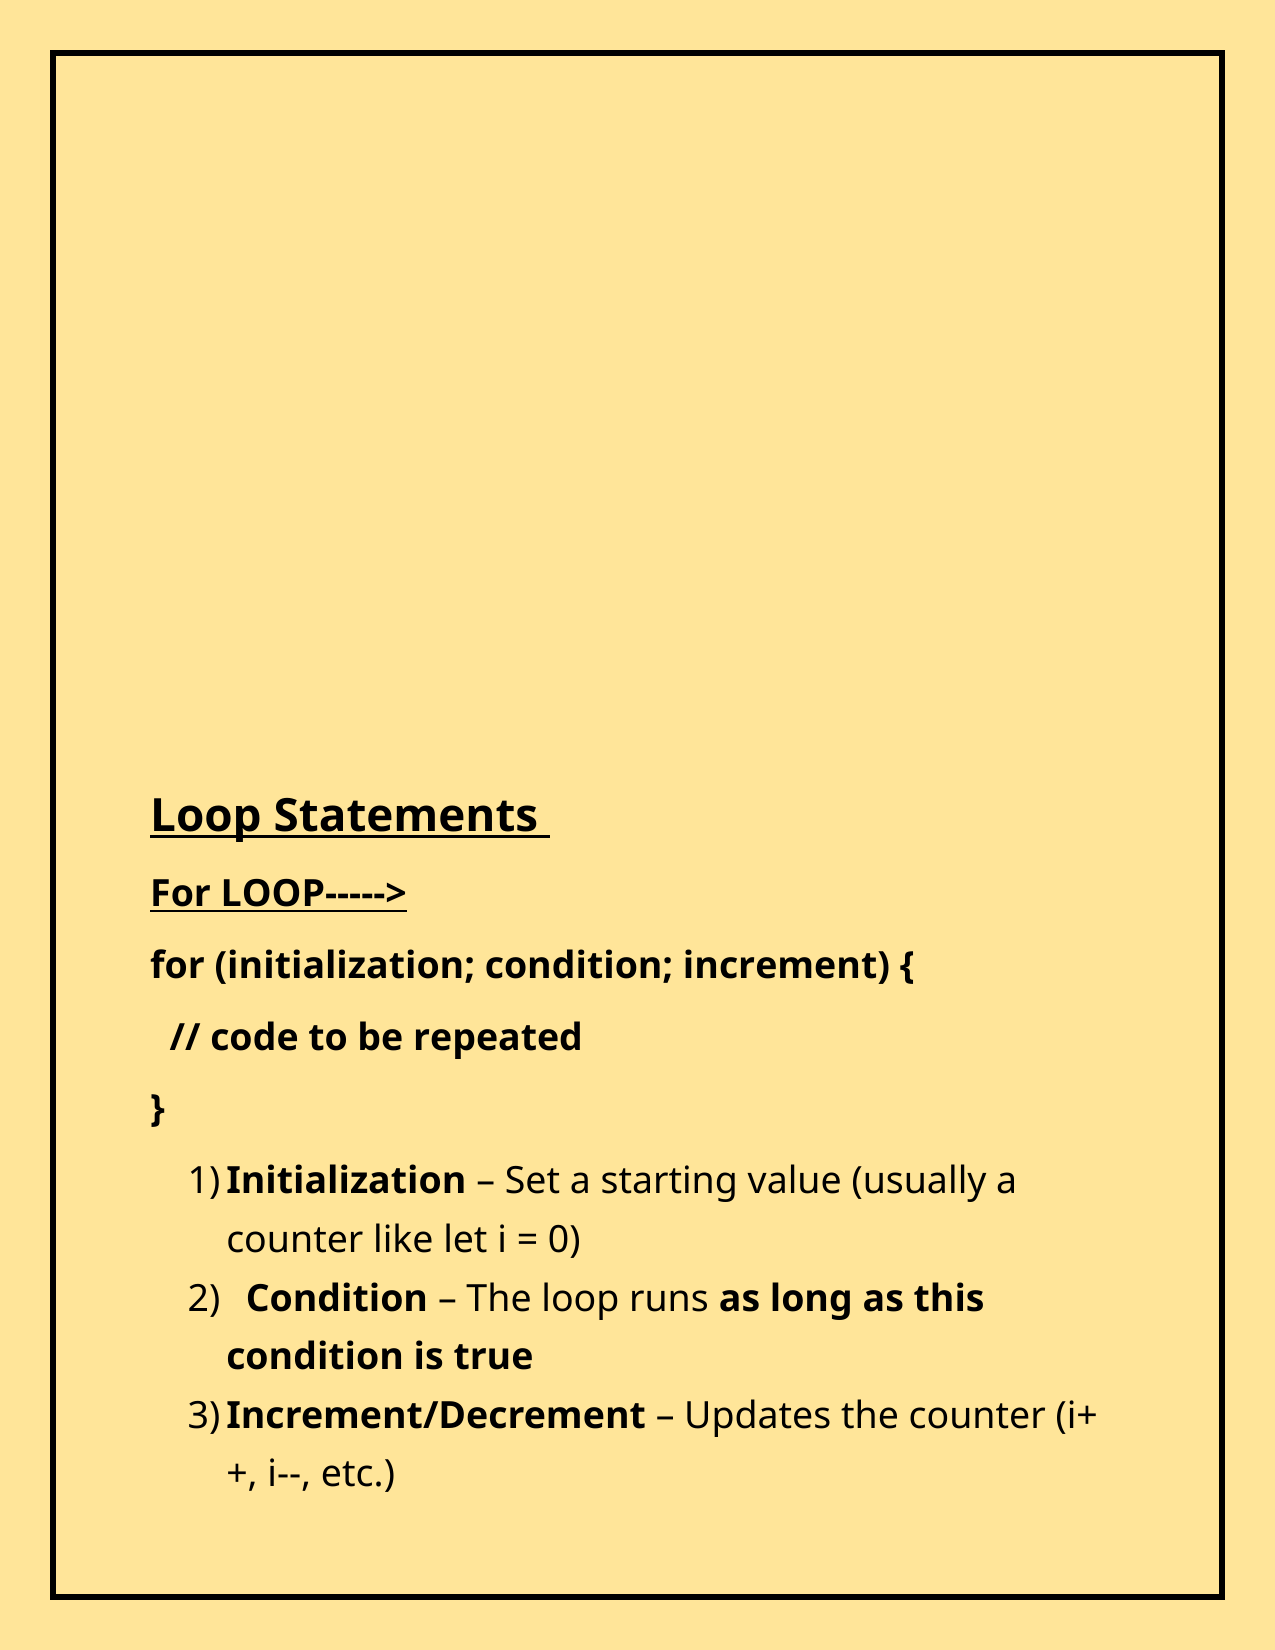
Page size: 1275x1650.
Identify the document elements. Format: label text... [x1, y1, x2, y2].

text for (initialization; condition; increment) { [150, 938, 1125, 989]
text Loop Statements [150, 782, 1125, 845]
list Increment/Decrement – Updates the counter (i++, i--, etc.) [187, 1388, 1125, 1498]
list Initialization – Set a starting value (usually a counter like let i = 0) [187, 1153, 1125, 1263]
text } [150, 1082, 1125, 1133]
list Condition – The loop runs as long as this condition is true [187, 1271, 1125, 1381]
text // code to be repeated [150, 1010, 1125, 1061]
text For LOOP-----> [150, 866, 1125, 917]
